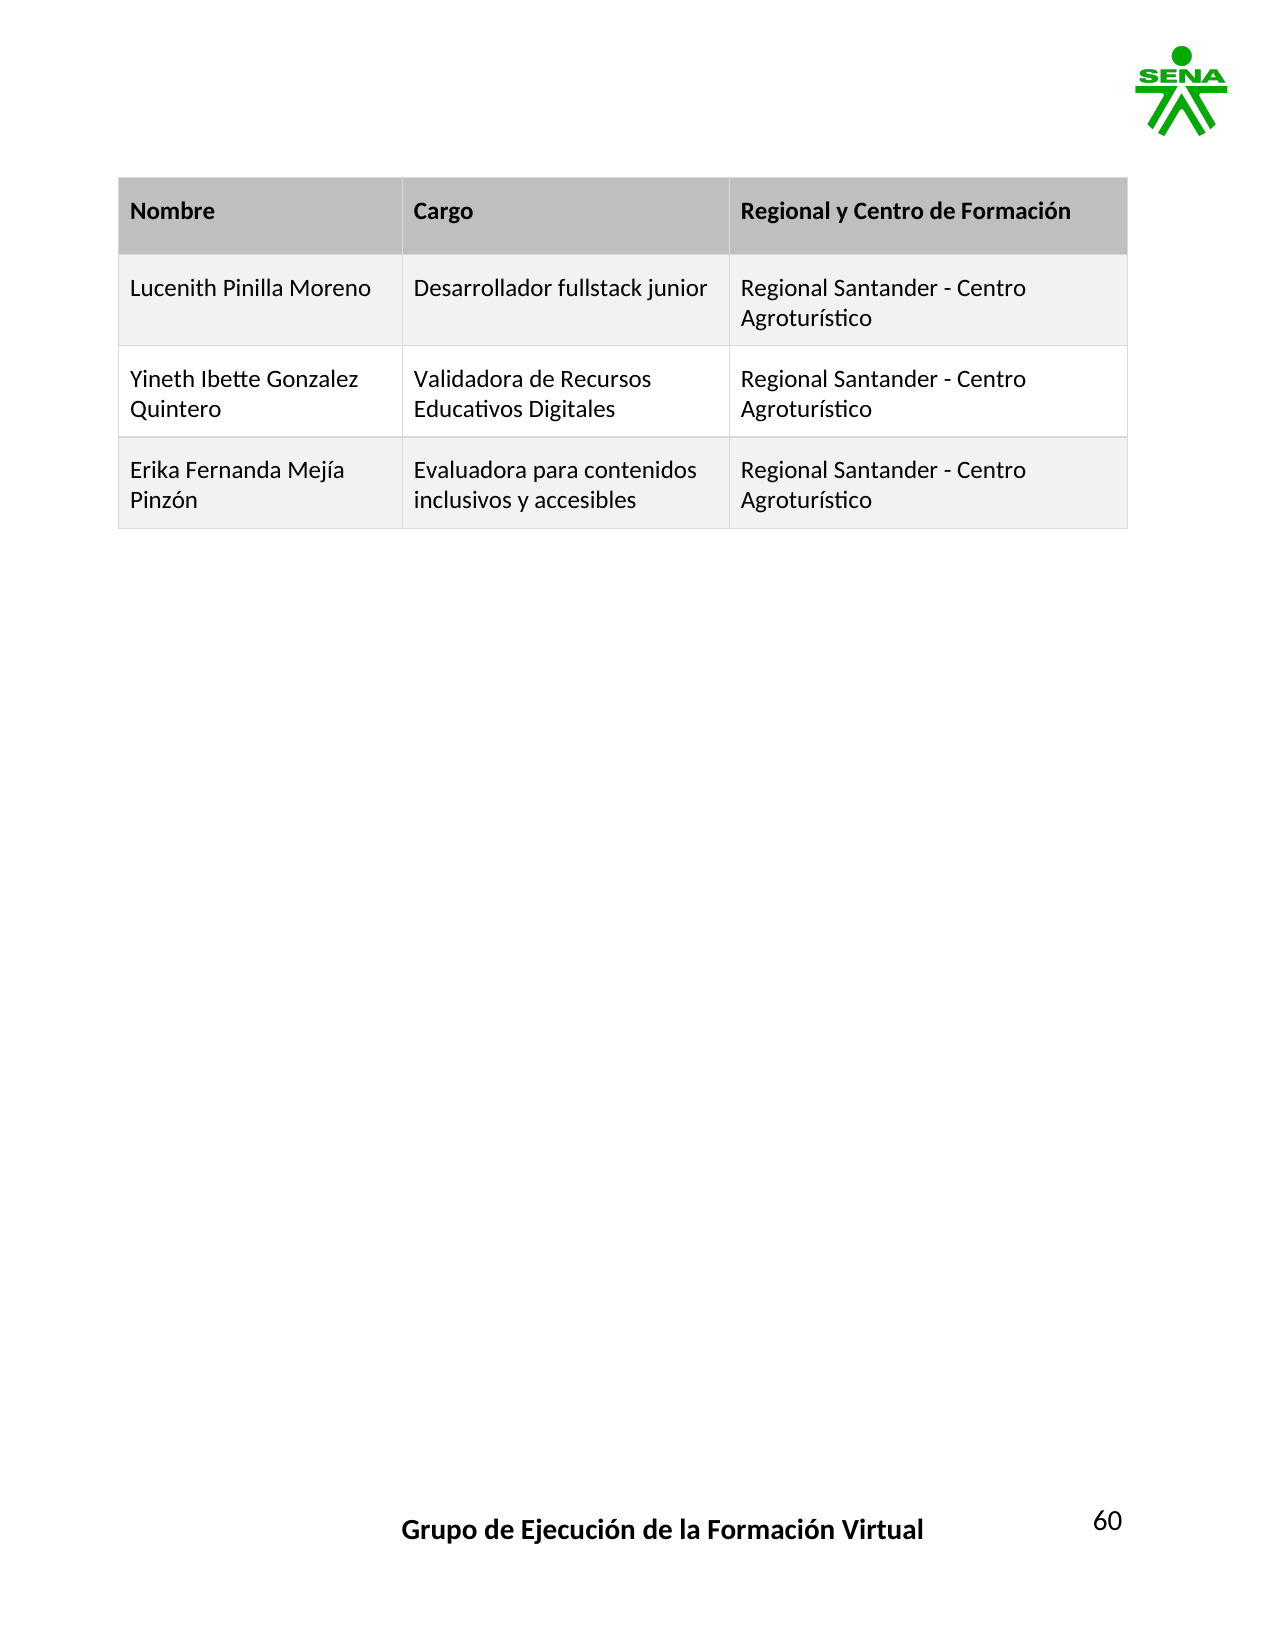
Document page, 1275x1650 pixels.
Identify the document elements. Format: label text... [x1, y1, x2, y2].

table_header Cargo [403, 178, 729, 254]
table_cell Erika Fernanda Mejía Pinzón [119, 438, 402, 528]
table_cell Yineth Ibette Gonzalez Quintero [119, 346, 402, 436]
picture [1135, 46, 1228, 136]
table_cell Regional Santander - Centro Agroturístico [730, 438, 1127, 528]
table_header Nombre [119, 178, 402, 254]
table_cell Evaluadora para contenidos inclusivos y accesibles [403, 438, 729, 528]
table_cell Lucenith Pinilla Moreno [119, 255, 402, 345]
table_cell Regional Santander - Centro Agroturístico [730, 255, 1127, 345]
table_cell Regional Santander - Centro Agroturístico [730, 346, 1127, 436]
table_header Regional y Centro de Formación [730, 178, 1127, 254]
table_cell Validadora de Recursos Educativos Digitales [403, 346, 729, 436]
table_cell Desarrollador fullstack junior [403, 255, 729, 345]
